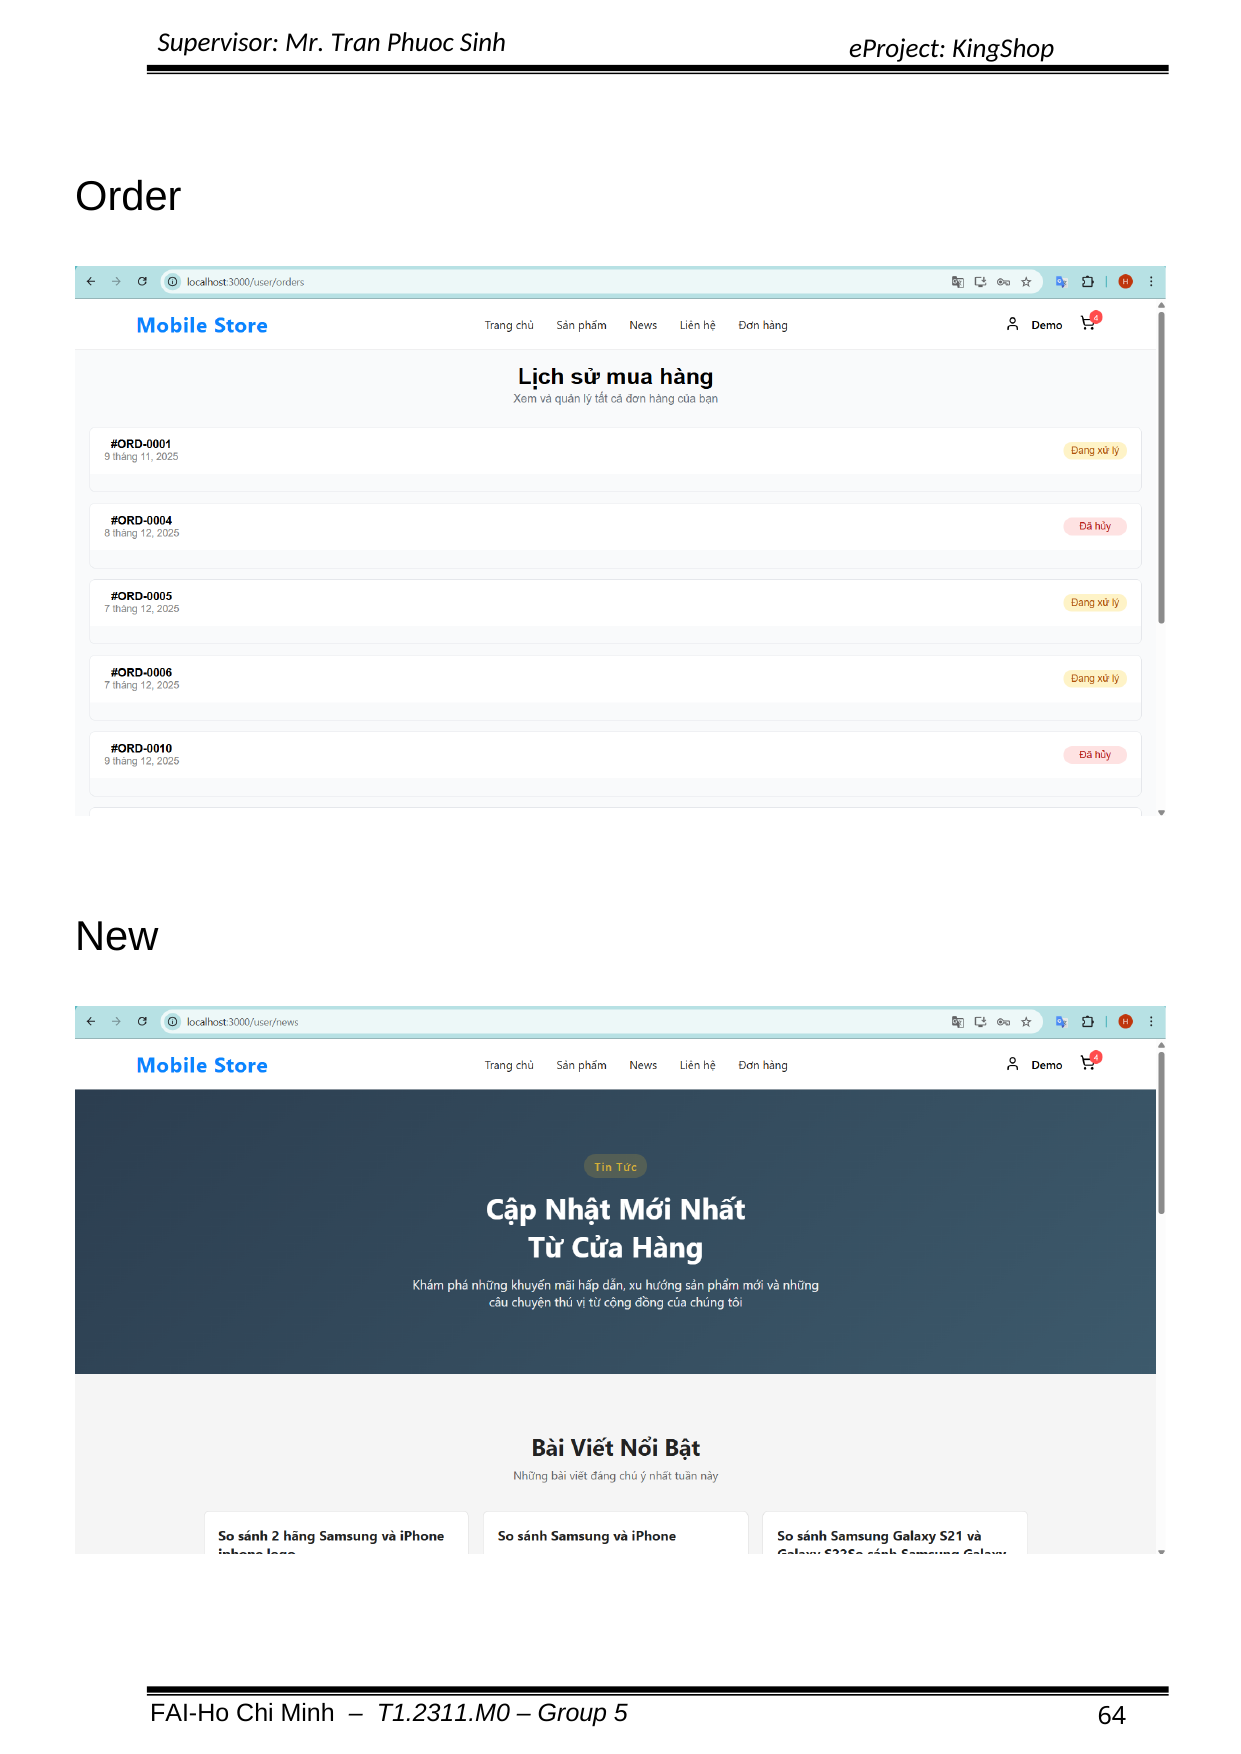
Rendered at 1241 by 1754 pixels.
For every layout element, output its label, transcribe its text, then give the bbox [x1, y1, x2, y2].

text Order [75, 171, 1165, 219]
picture [75, 266, 1166, 816]
text New [75, 911, 1165, 1006]
picture [75, 1006, 1166, 1554]
